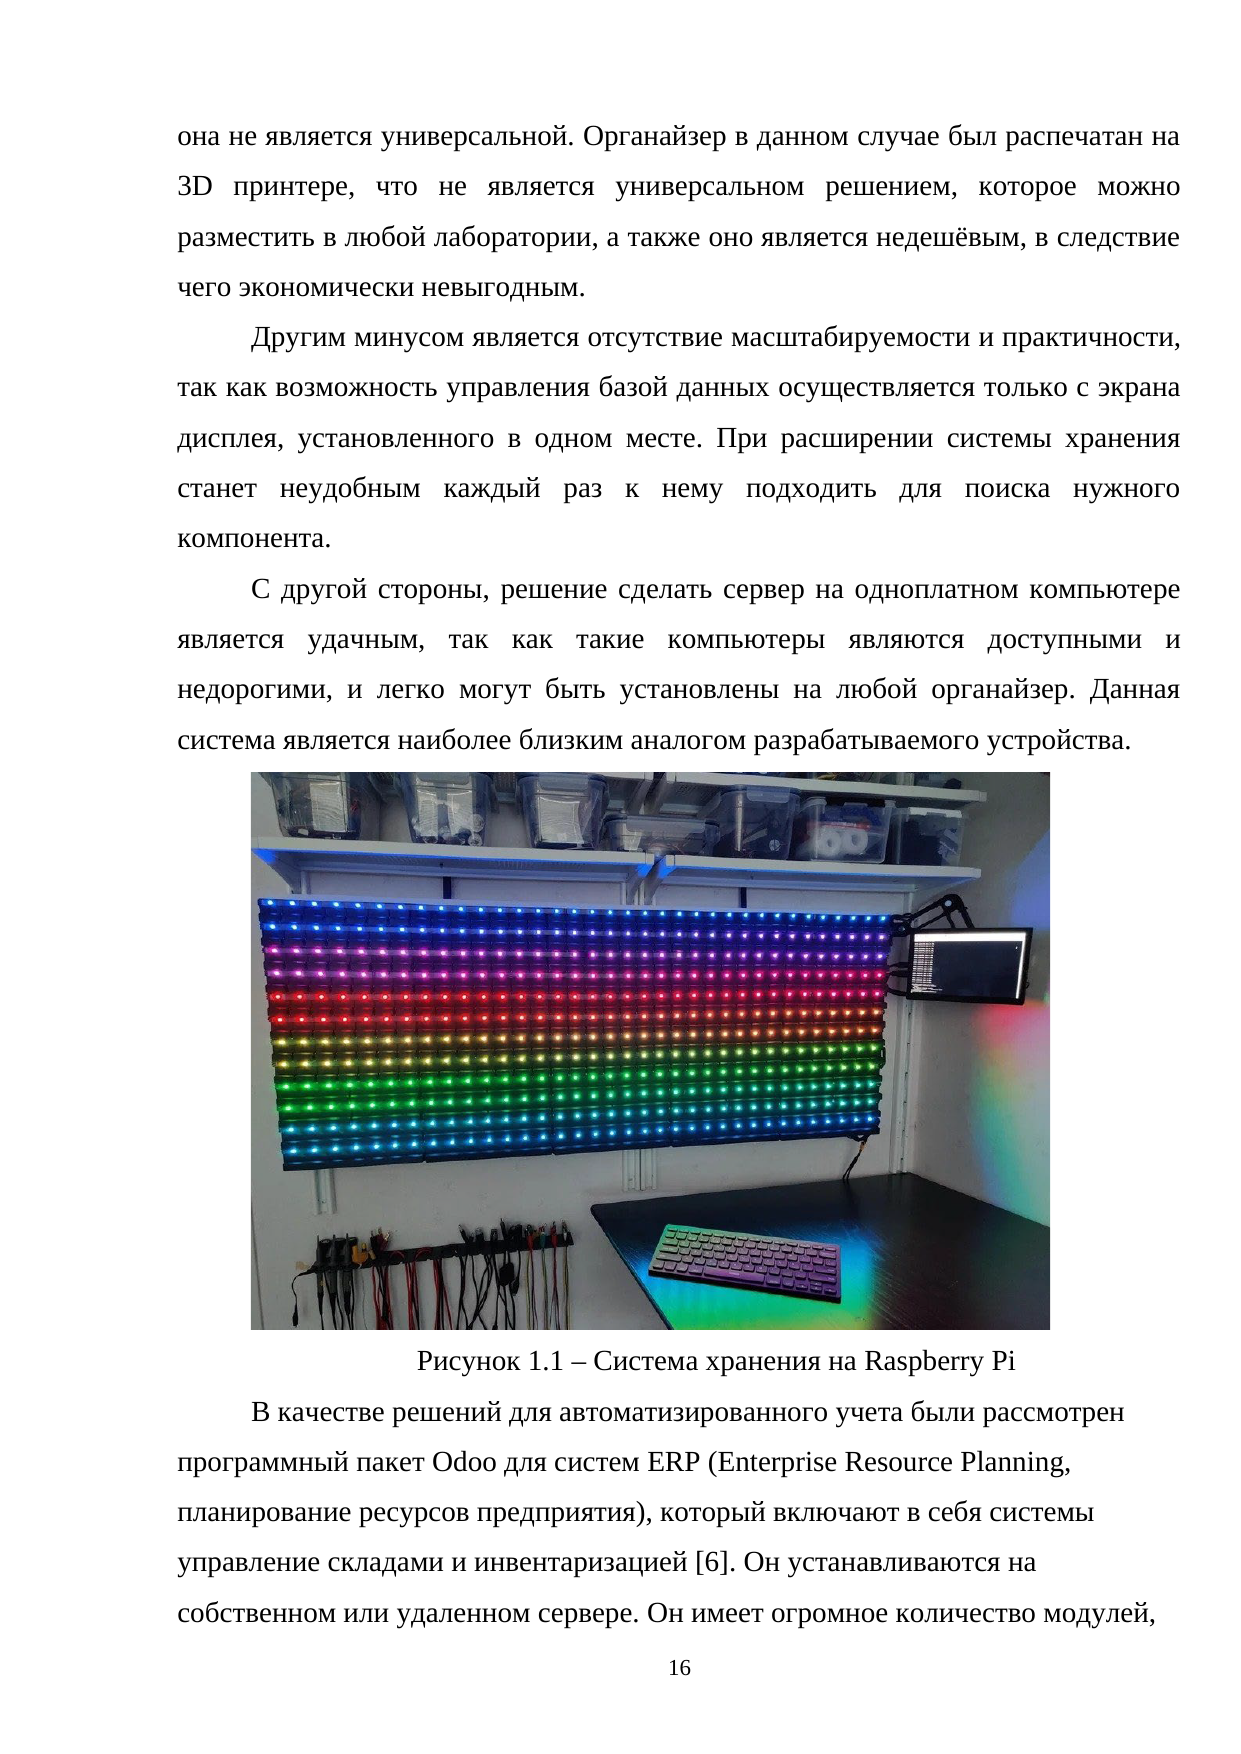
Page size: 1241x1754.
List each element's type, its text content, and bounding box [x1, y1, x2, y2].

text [177, 118, 1182, 302]
text Рисунок 1.1 – Система хранения на Raspberry Pi [177, 1343, 1182, 1376]
text Другим минусом является отсутствие масштабируемости и практичности, так как возможность управления базой данных осуществляется только с экрана дисплея, установленного в одном месте. При расширении системы хранения станет неудобным каждый раз к нему подходить для поиска нужного компонента. [177, 319, 1182, 554]
text С другой стороны, решение сделать сервер на одноплатном компьютере является удачным, так как такие компьютеры являются доступными и недорогими, и легко могут быть установлены на любой органайзер. Данная система является наиболее близким аналогом разрабатываемого устройства. [177, 571, 1182, 755]
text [177, 1394, 1182, 1628]
